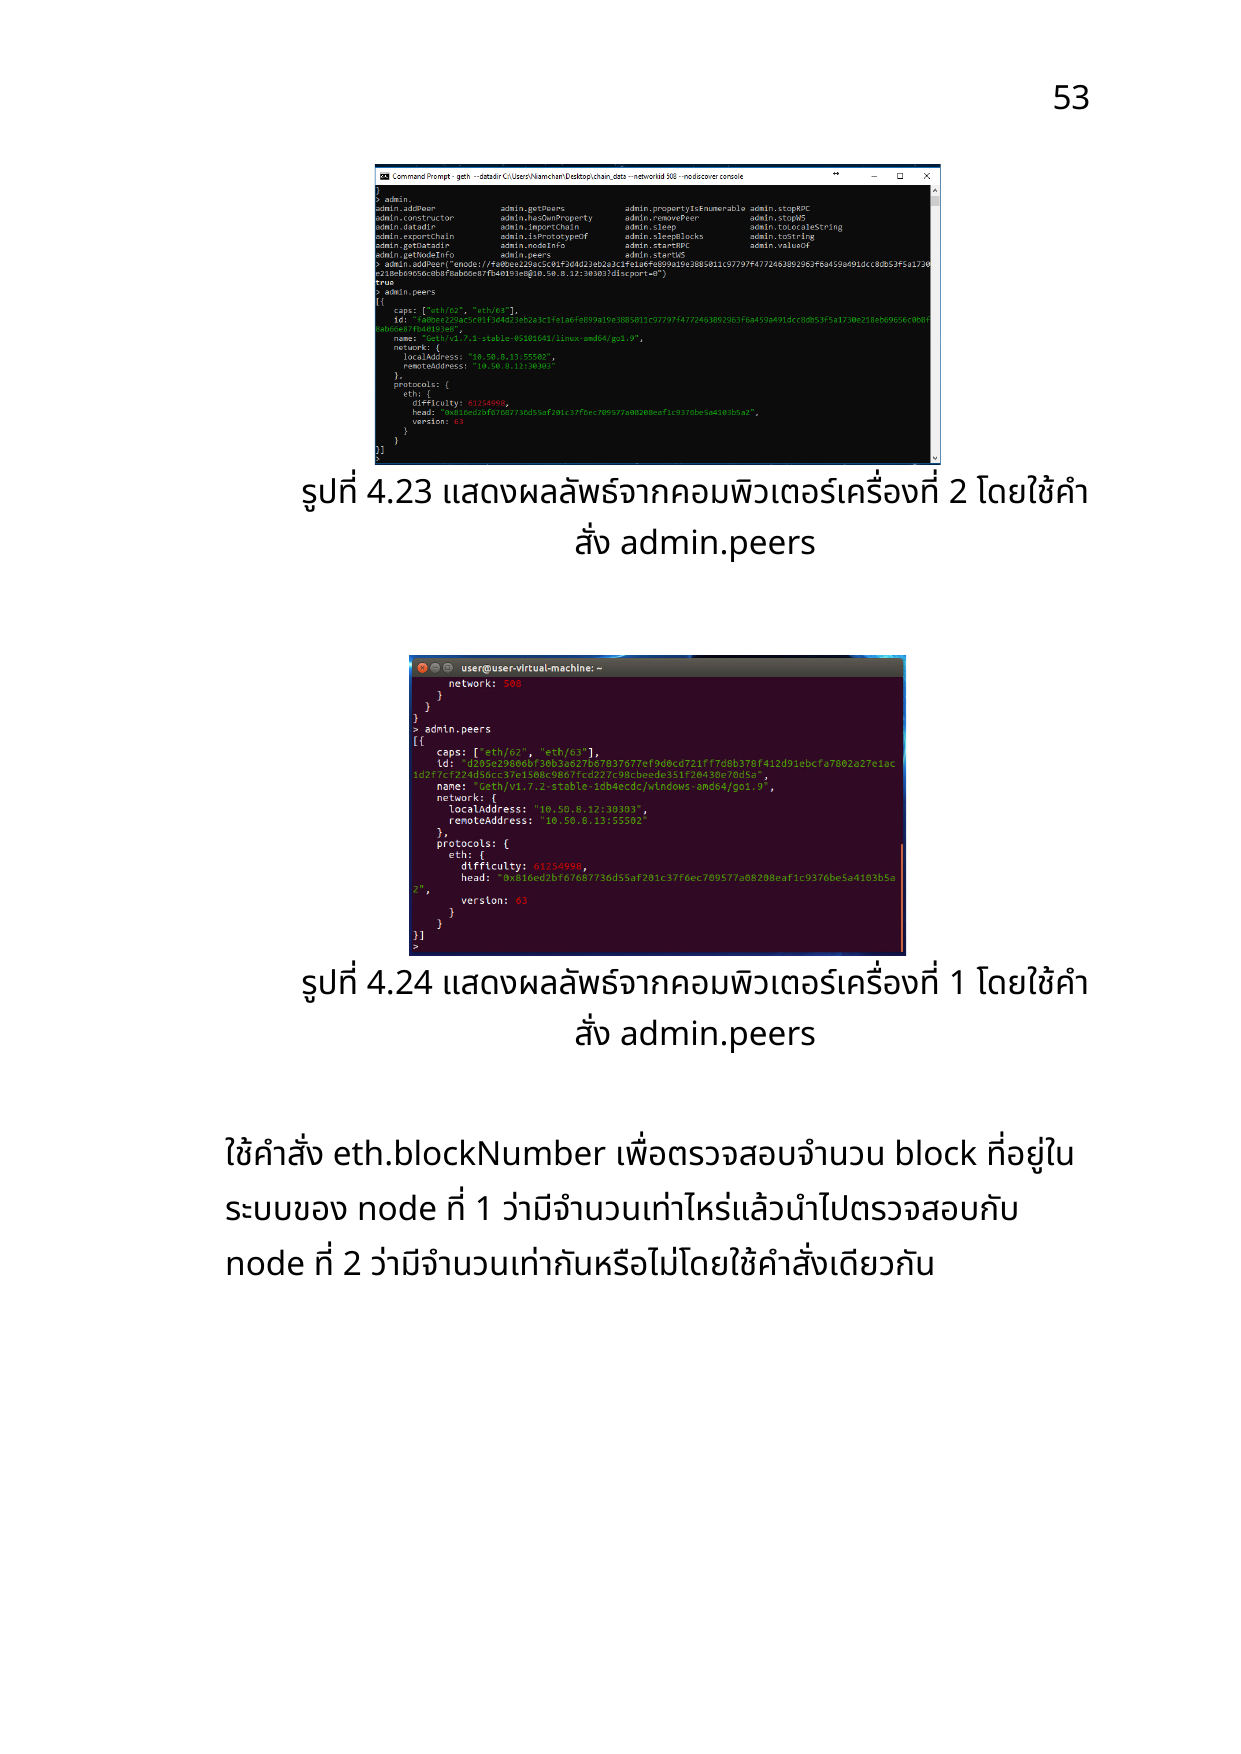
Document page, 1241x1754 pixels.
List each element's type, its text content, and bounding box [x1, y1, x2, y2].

text รูปที่ 4.24 แสดงผลลัพธ์จากคอมพิวเตอร์เครื่องที่ 1 โดยใช้คำสั่ง admin.peers [300, 959, 1090, 1060]
picture [374, 164, 941, 465]
picture [409, 655, 907, 956]
text ใช้คำสั่ง eth.blockNumber เพื่อตรวจสอบจำนวน block ที่อยู่ในระบบของ node ที่ 1 ว่ามีจำนวนเท่าไหร่แล้วนำไปตรวจสอบกับ node ที่ 2 ว่ามีจำนวนเท่ากันหรือไม่โดยใช้คำสั่งเดียวกัน [225, 1130, 1090, 1290]
text รูปที่ 4.23 แสดงผลลัพธ์จากคอมพิวเตอร์เครื่องที่ 2 โดยใช้คำสั่ง admin.peers [300, 468, 1090, 569]
